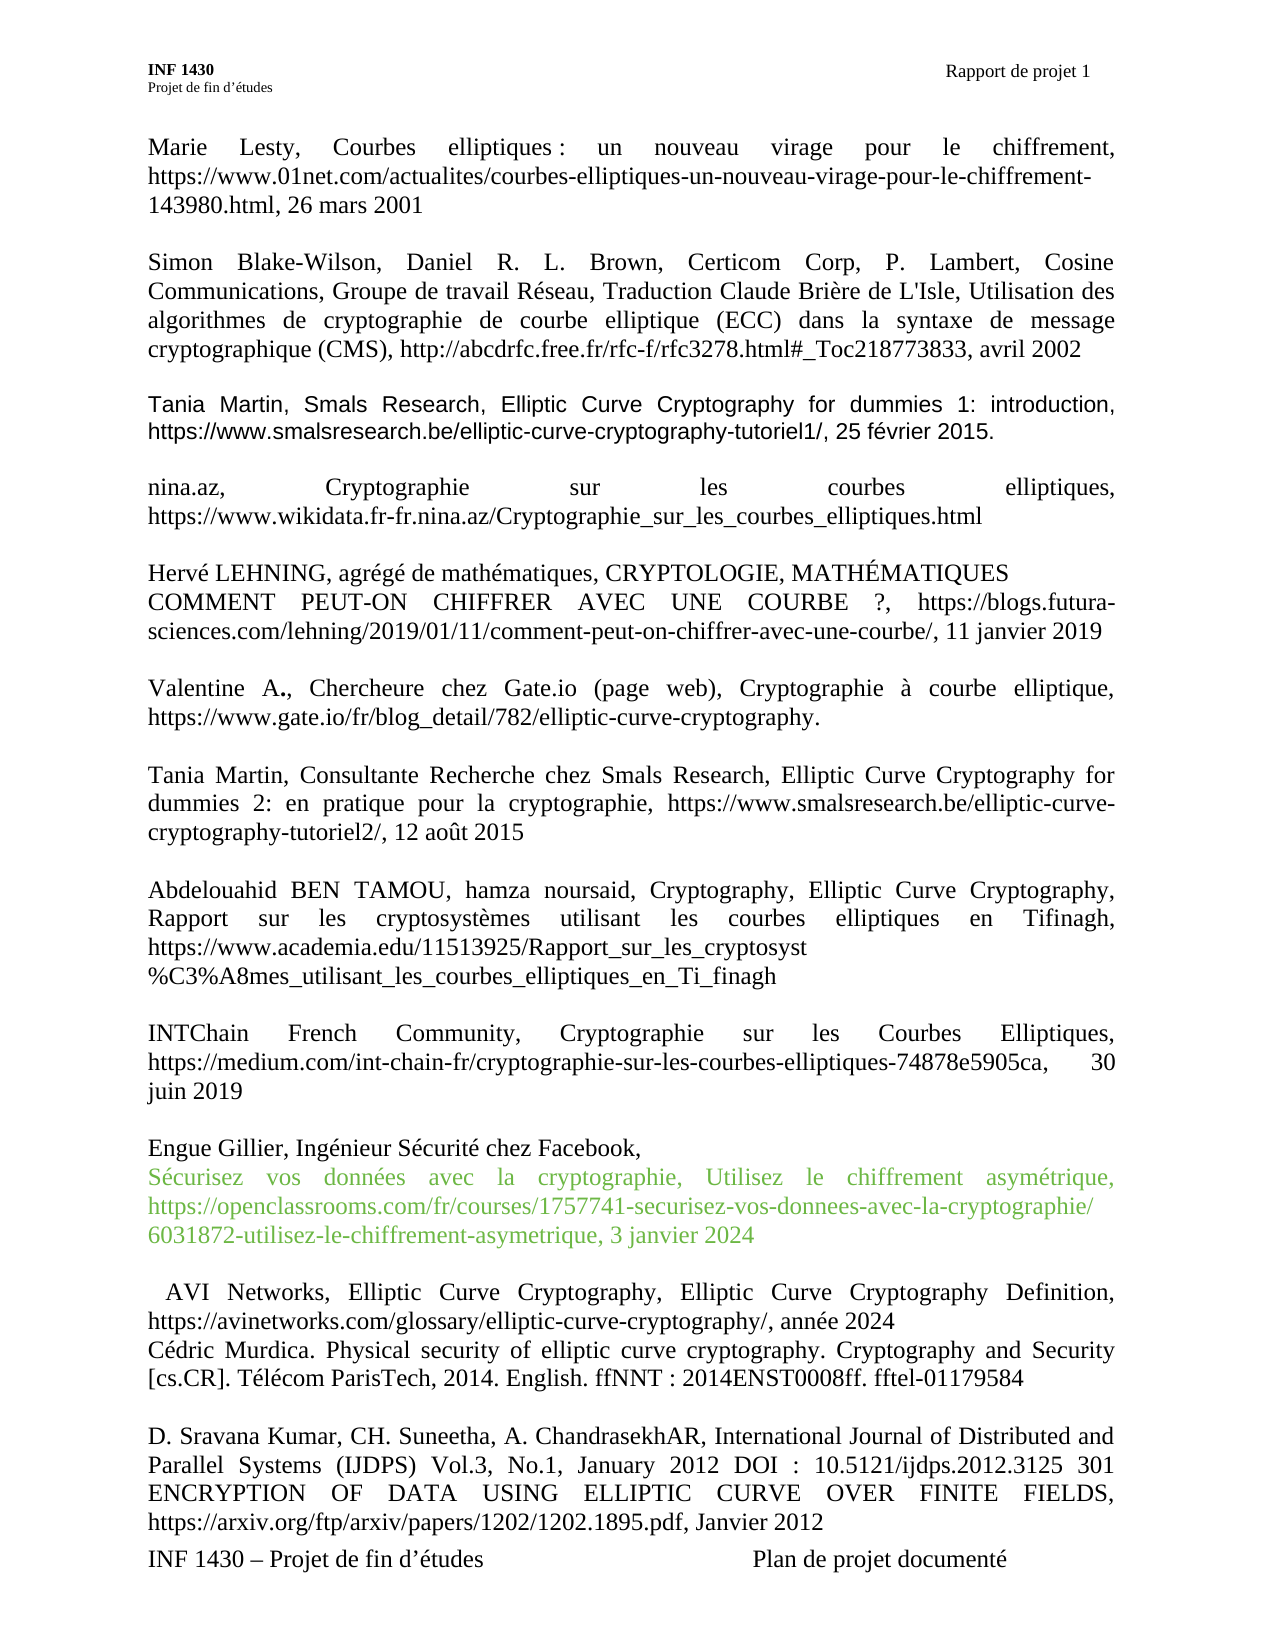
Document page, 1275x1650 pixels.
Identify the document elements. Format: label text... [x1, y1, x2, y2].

text Marie Lesty, Courbes elliptiques : un nouveau virage pour le chiffrement, https://www.01net.com/actualites/courbes-elliptiques-un-nouveau-virage-pour-le-chiffrement-143980.html, 26 mars 2001 [148, 132, 1116, 219]
text Tania Martin, Smals Research, Elliptic Curve Cryptography for dummies 1: introduction, https://www.smalsresearch.be/elliptic-curve-cryptography-tutoriel1/, 25 février 2015. [148, 391, 1116, 444]
text Sécurisez vos données avec la cryptographie, Utilisez le chiffrement asymétrique, https://openclassrooms.com/fr/courses/1757741-securisez-vos-donnees-avec-la-cryptographie/6031872-utilisez-le-chiffrement-asymetrique, 3 janvier 2024 [148, 1162, 1116, 1248]
text Abdelouahid BEN TAMOU, hamza noursaid, Cryptography, Elliptic Curve Cryptography, Rapport sur les cryptosystèmes utilisant les courbes elliptiques en Tifinagh, https://www.academia.edu/11513925/Rapport_sur_les_cryptosyst%C3%A8mes_utilisant_les_courbes_elliptiques_en_Ti_finagh [148, 875, 1116, 990]
text Cédric Murdica. Physical security of elliptic curve cryptography. Cryptography and Security [cs.CR]. Télécom ParisTech, 2014. English. ffNNT : 2014ENST0008ff. fftel-01179584 [148, 1335, 1116, 1392]
text Hervé LEHNING, agrégé de mathématiques, CRYPTOLOGIE, MATHÉMATIQUES [148, 558, 1116, 587]
text Engue Gillier, Ingénieur Sécurité chez Facebook, [148, 1133, 1116, 1162]
text Valentine A., Chercheure chez Gate.io (page web), Cryptographie à courbe elliptique, https://www.gate.io/fr/blog_detail/782/elliptic-curve-cryptography. [148, 673, 1116, 731]
text Simon Blake-Wilson, Daniel R. L. Brown, Certicom Corp, P. Lambert, Cosine Communications, Groupe de travail Réseau, Traduction Claude Brière de L'Isle, Utilisation des algorithmes de cryptographie de courbe elliptique (ECC) dans la syntaxe de message cryptographique (CMS), http://abcdrfc.free.fr/rfc-f/rfc3278.html#_Toc218773833, avril 2002 [148, 247, 1116, 362]
text COMMENT PEUT-ON CHIFFRER AVEC UNE COURBE ?, https://blogs.futura-sciences.com/lehning/2019/01/11/comment-peut-on-chiffrer-avec-une-courbe/, 11 janvier 2019 [148, 587, 1116, 645]
text INTChain French Community, Cryptographie sur les Courbes Elliptiques, https://medium.com/int-chain-fr/cryptographie-sur-les-courbes-elliptiques-74878e5905ca, 30 juin 2019 [148, 1018, 1116, 1105]
text Tania Martin, Consultante Recherche chez Smals Research, Elliptic Curve Cryptography for dummies 2: en pratique pour la cryptographie, https://www.smalsresearch.be/elliptic-curve-cryptography-tutoriel2/, 12 août 2015 [148, 760, 1116, 846]
text AVI Networks, Elliptic Curve Cryptography, Elliptic Curve Cryptography Definition, https://avinetworks.com/glossary/elliptic-curve-cryptography/, année 2024 [148, 1277, 1116, 1335]
text nina.az, Cryptographie sur les courbes elliptiques, https://www.wikidata.fr-fr.nina.az/Cryptographie_sur_les_courbes_elliptiques.html [148, 472, 1116, 530]
text D. Sravana Kumar, CH. Suneetha, A. ChandrasekhAR, International Journal of Distributed and Parallel Systems (IJDPS) Vol.3, No.1, January 2012 DOI : 10.5121/ijdps.2012.3125 301 ENCRYPTION OF DATA USING ELLIPTIC CURVE OVER FINITE FIELDS, https://arxiv.org/ftp/arxiv/papers/1202/1202.1895.pdf, Janvier 2012 [148, 1421, 1116, 1536]
